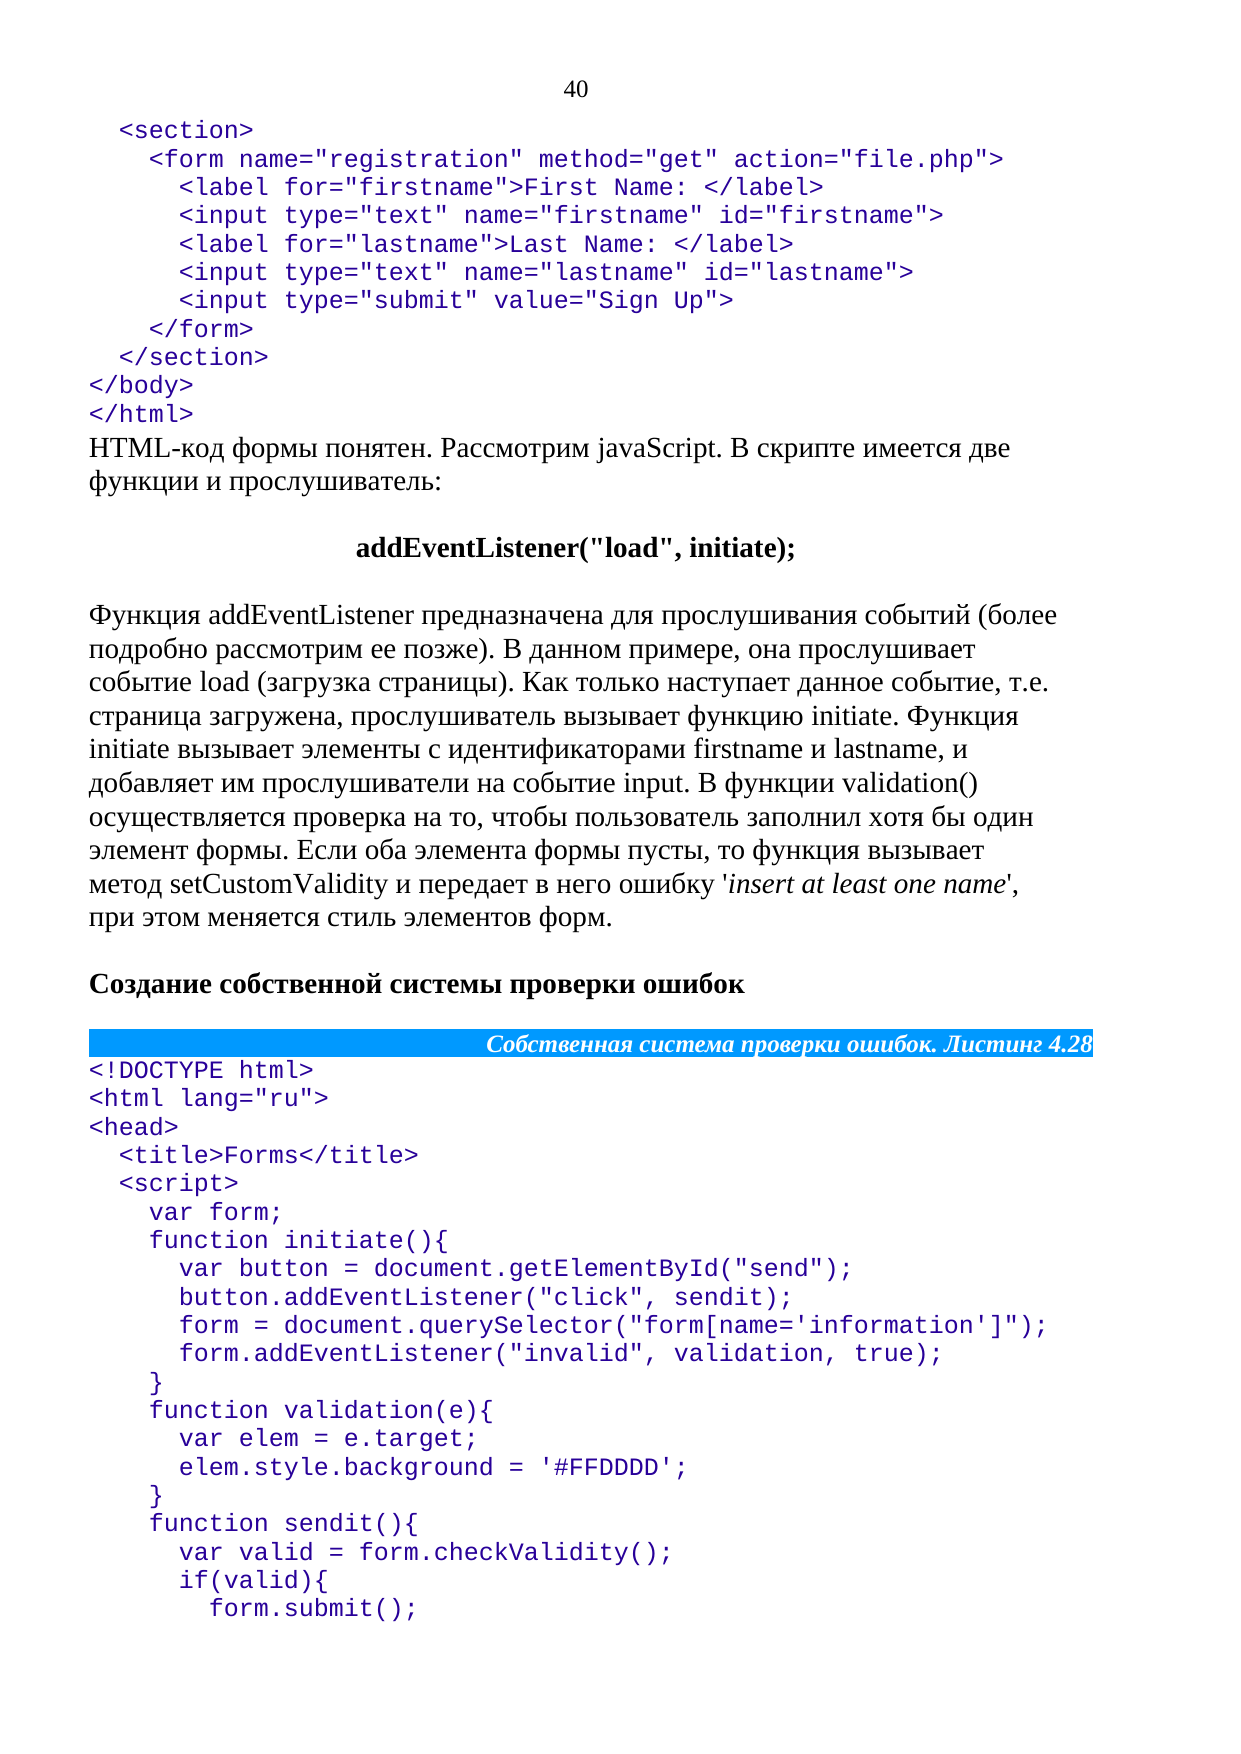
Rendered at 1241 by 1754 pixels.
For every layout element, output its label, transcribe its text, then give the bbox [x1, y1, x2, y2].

text addEventListener("load", initiate); [89, 530, 1063, 564]
table_header Собственная система проверки ошибок. Листинг 4.28 [89, 1029, 1093, 1057]
text Создание собственной системы проверки ошибок [89, 966, 1063, 1000]
text Функция addEventListener предназначена для прослушивания событий (более подробно рассмотрим ее позже). В данном примере, она прослушивает событие load (загрузка страницы). Как только наступает данное событие, т.е. страница загружена, прослушиватель вызывает функцию initiate. Функция initiate вызывает элементы с идентификаторами firstname и lastname, и добавляет им прослушиватели на событие input. В функции validation() осуществляется проверка на то, чтобы пользователь заполнил хотя бы один элемент формы. Если оба элемента формы пусты, то функция вызывает метод setCustomValidity и передает в него ошибку 'insert at least one name', при этом меняется стиль элементов форм. [89, 597, 1063, 933]
text HTML-код формы понятен. Рассмотрим javaScript. В скрипте имеется две функции и прослушиватель: [89, 430, 1063, 497]
